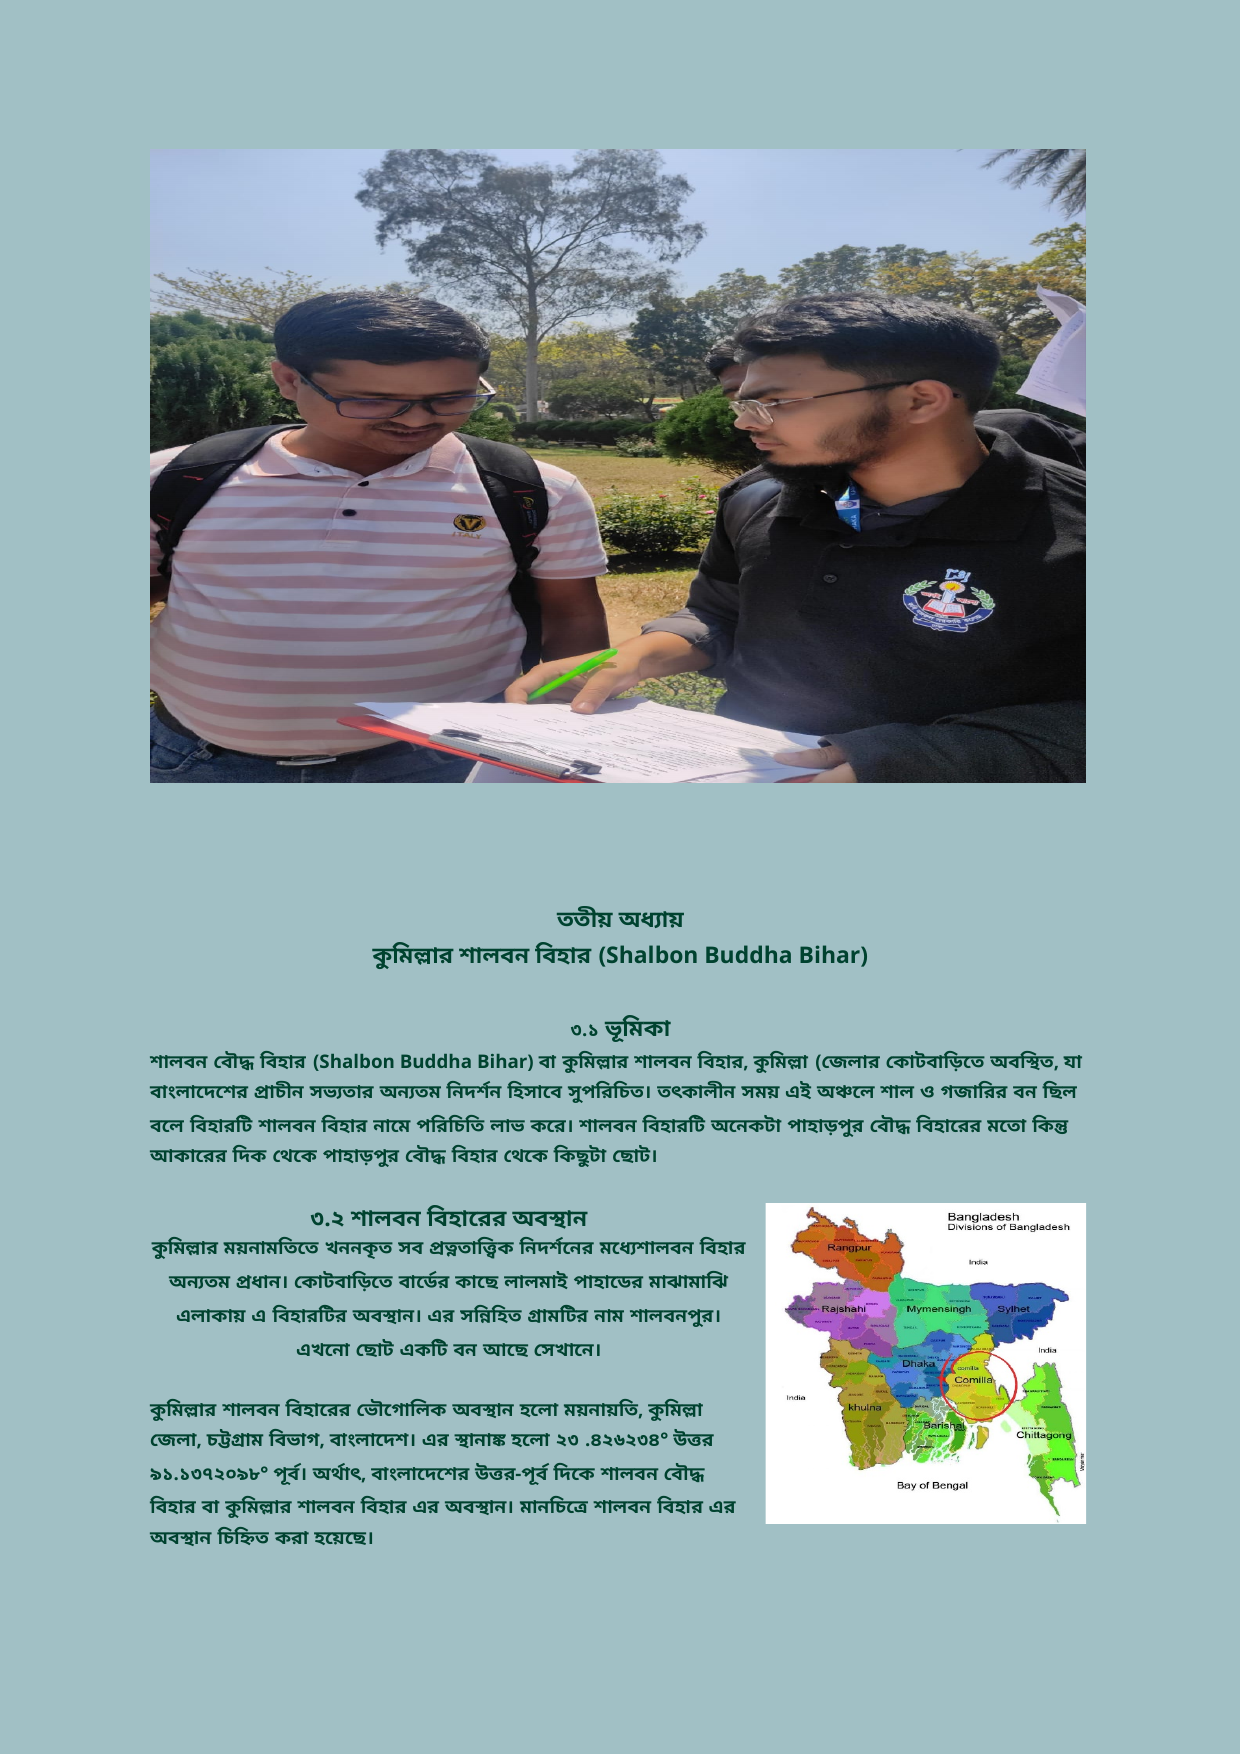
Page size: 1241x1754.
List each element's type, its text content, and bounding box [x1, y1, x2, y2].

text শালবন বৌদ্ধ বিহার (Shalbon Buddha Bihar) বা কুমিল্লার শালবন বিহার, কুমিল্লা (জেলার কোটবাড়িতে অবস্থিত, যা বাংলাদেশের প্রাচীন সভ্যতার অন্যতম নিদর্শন হিসাবে সুপরিচিত। তৎকালীন সময় এই অঞ্চলে শাল ও গজারির বন ছিল বলে বিহারটি শালবন বিহার নামে পরিচিতি লাভ করে। শালবন বিহারটি অনেকটা পাহাড়পুর বৌদ্ধ বিহারের মতো কিন্তু আকারের দিক থেকে পাহাড়পুর বৌদ্ধ বিহার থেকে কিছুটা ছোট। [150, 1048, 1090, 1172]
text কুমিল্লার শালবন বিহারের ভৌগোলিক অবস্থান হলো ময়নায়তি, কুমিল্লা জেলা, চট্টগ্রাম বিভাগ, বাংলাদেশ। এর স্থানাঙ্ক হলো ২৩ .৪২৬২৩৪° উত্তর ৯১.১৩৭২০৯৮° পূর্ব। অর্থাৎ, বাংলাদেশের উত্তর-পূর্ব দিকে শালবন বৌদ্ধ বিহার বা কুমিল্লার শালবন বিহার এর অবস্থান। মানচিত্রে শালবন বিহার এর অবস্থান চিহ্নিত করা হয়েছে। [150, 1396, 1090, 1554]
text ৩.২ শালবন বিহারের অবস্থান কুমিল্লার ময়নামতিতে খননকৃত সব প্রত্নতাত্ত্বিক নিদর্শনের মধ্যেশালবন বিহার অন্যতম প্রধান। কোটবাড়িতে বার্ডের কাছে লালমাই পাহাডের মাঝামাঝি এলাকায় এ বিহারটির অবস্থান। এর সন্নিহিত গ্রামটির নাম শালবনপুর। এখনো ছোট একটি বন আছে সেখানে। [150, 1202, 1090, 1366]
picture [150, 149, 1086, 783]
text ততীয় অধ্যায় [150, 903, 1090, 934]
picture [764, 1203, 1086, 1522]
text ৩.১ ভূমিকা [150, 1012, 1090, 1043]
text কুমিল্লার শালবন বিহার (Shalbon Buddha Bihar) [150, 939, 1090, 970]
